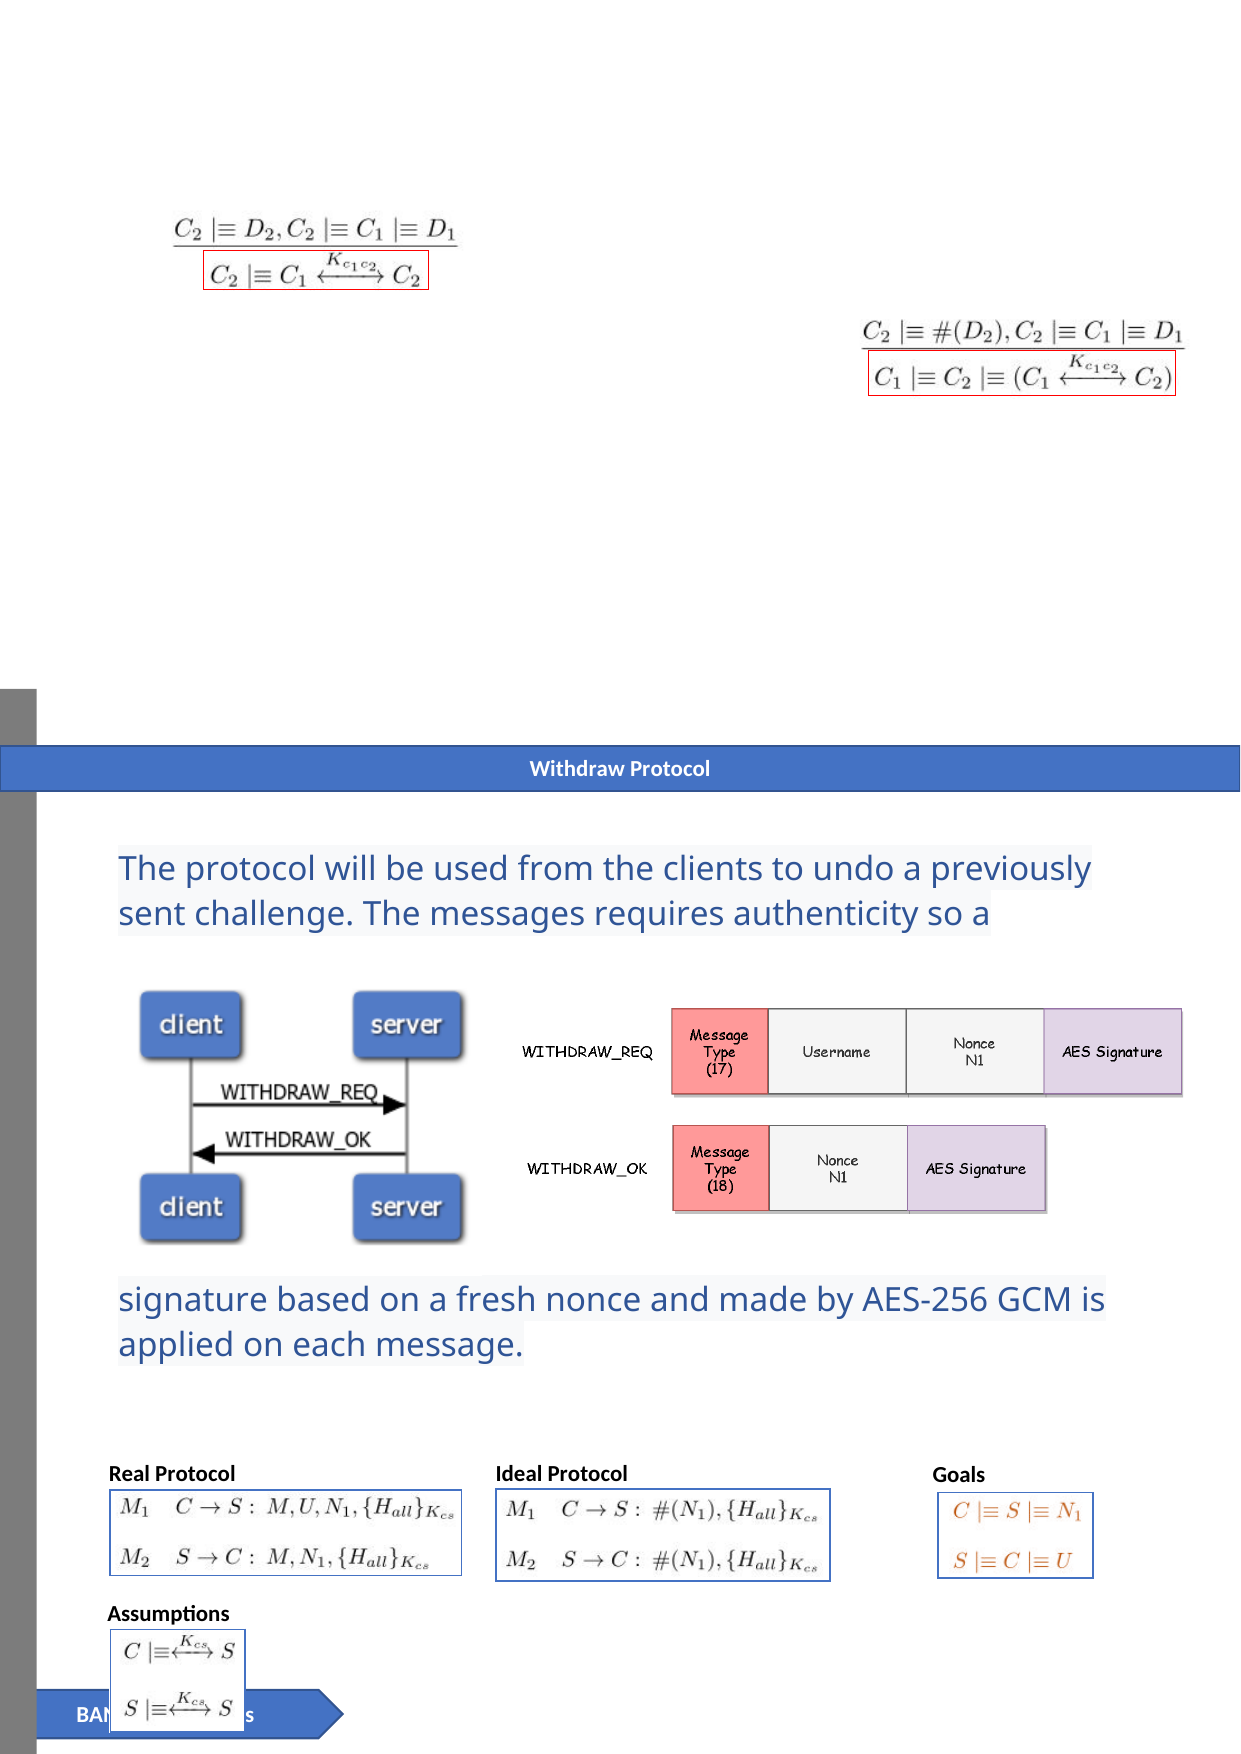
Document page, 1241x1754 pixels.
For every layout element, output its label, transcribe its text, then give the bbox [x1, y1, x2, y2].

picture [111, 1491, 461, 1575]
picture [521, 1008, 1184, 1214]
picture [117, 968, 483, 1276]
picture [111, 1630, 244, 1731]
picture [851, 308, 1190, 402]
picture [497, 1490, 829, 1580]
picture [162, 206, 467, 297]
